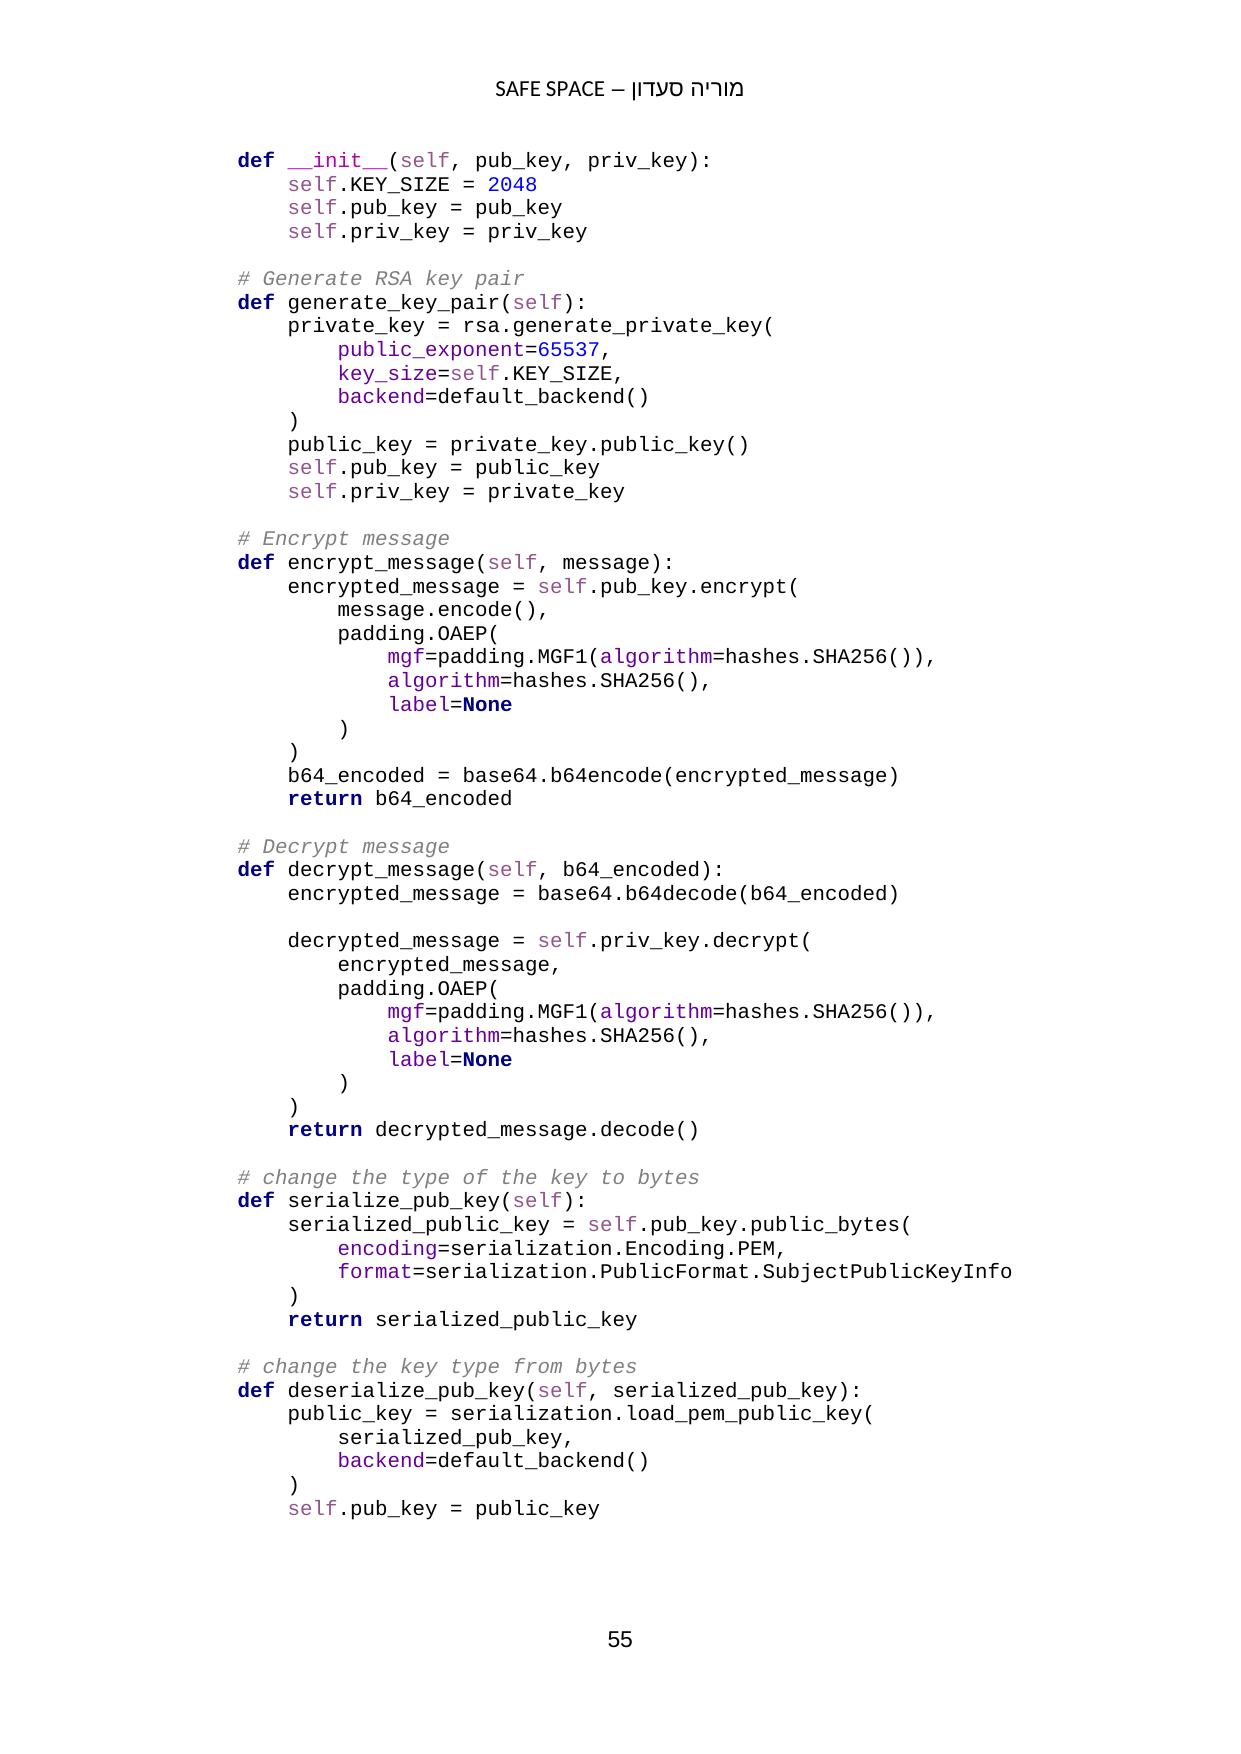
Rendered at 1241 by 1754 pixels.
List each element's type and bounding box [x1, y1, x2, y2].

text [187, 150, 1053, 1545]
